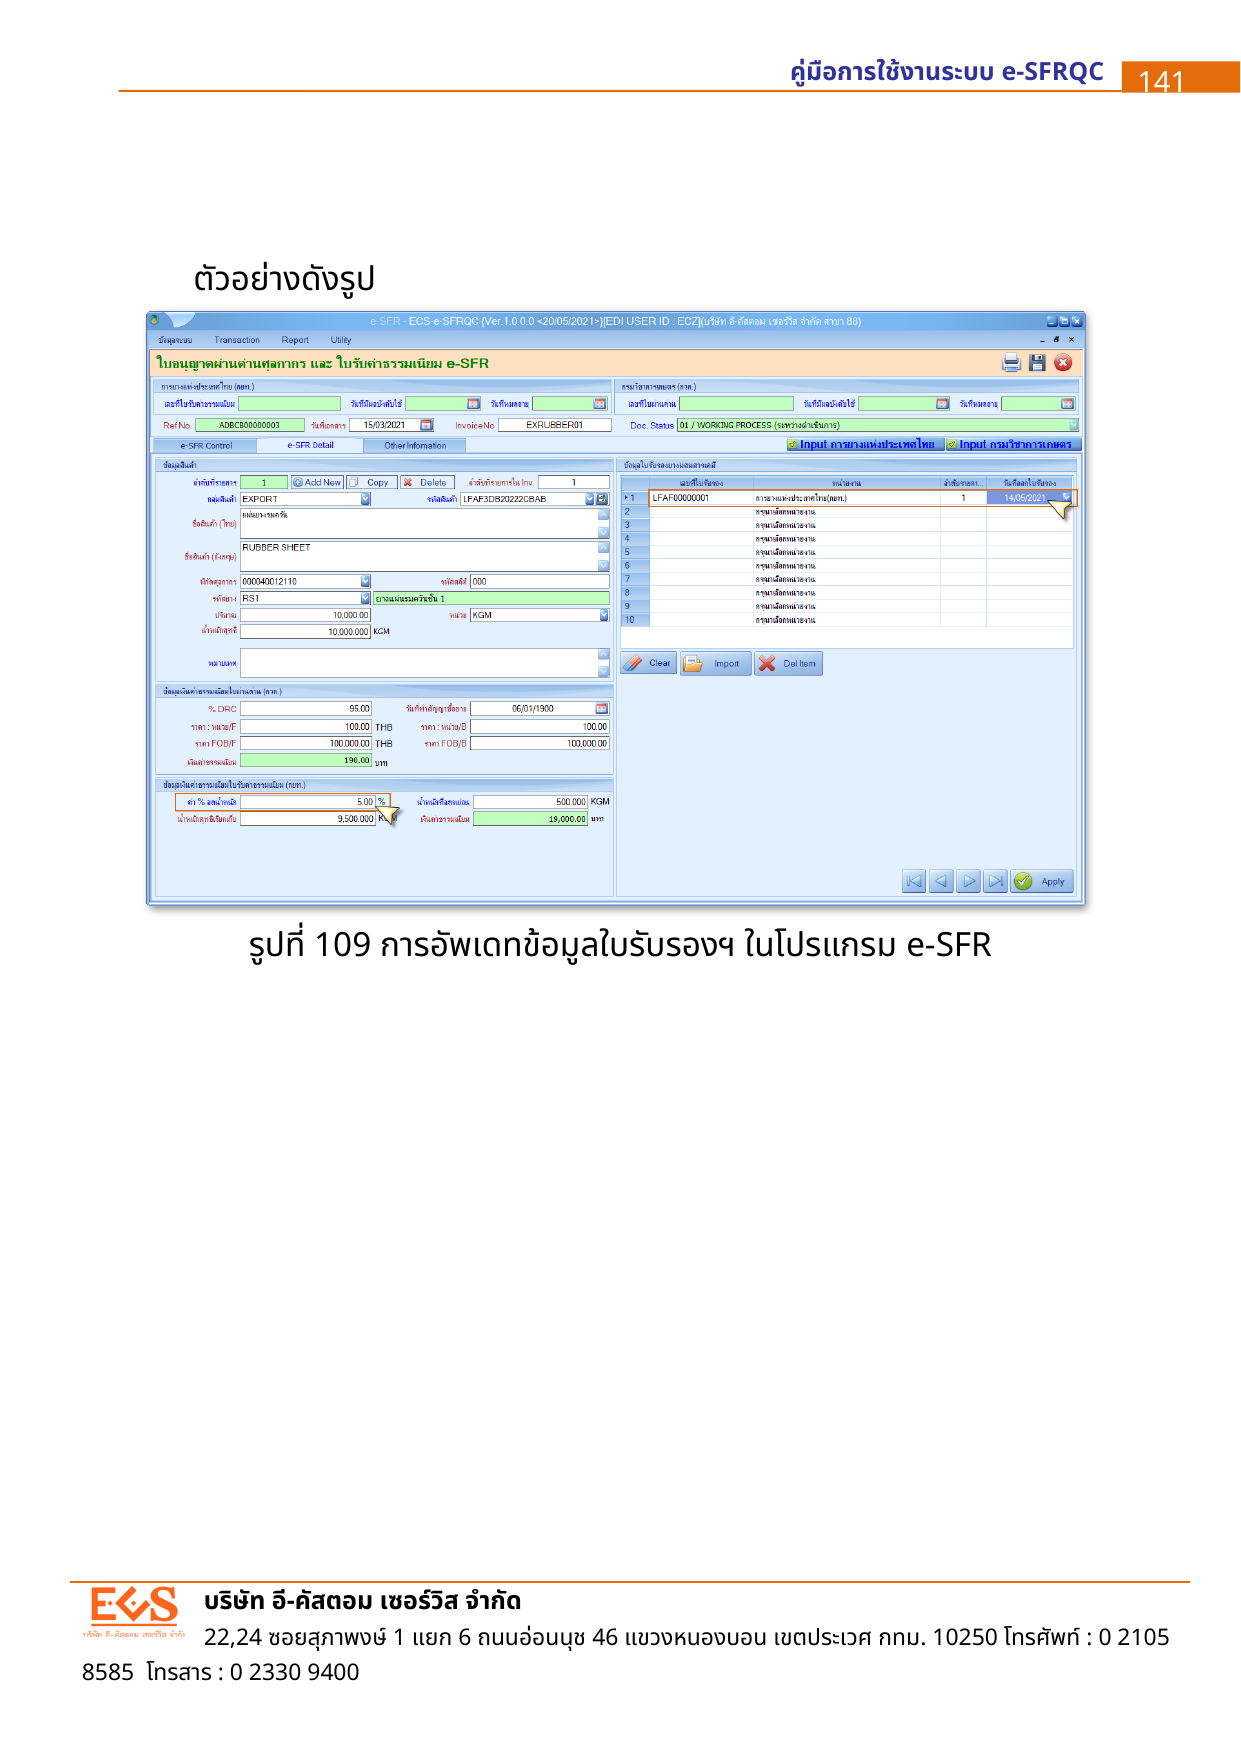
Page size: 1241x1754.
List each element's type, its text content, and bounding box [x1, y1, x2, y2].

picture [146, 311, 1086, 906]
text ตัวอย่างดังรูป [118, 254, 1122, 305]
picture [81, 1585, 185, 1636]
text รูปที่ 109 การอัพเดทข้อมูลใบรับรองฯ ในโปรแกรม e-SFR [118, 921, 1122, 971]
